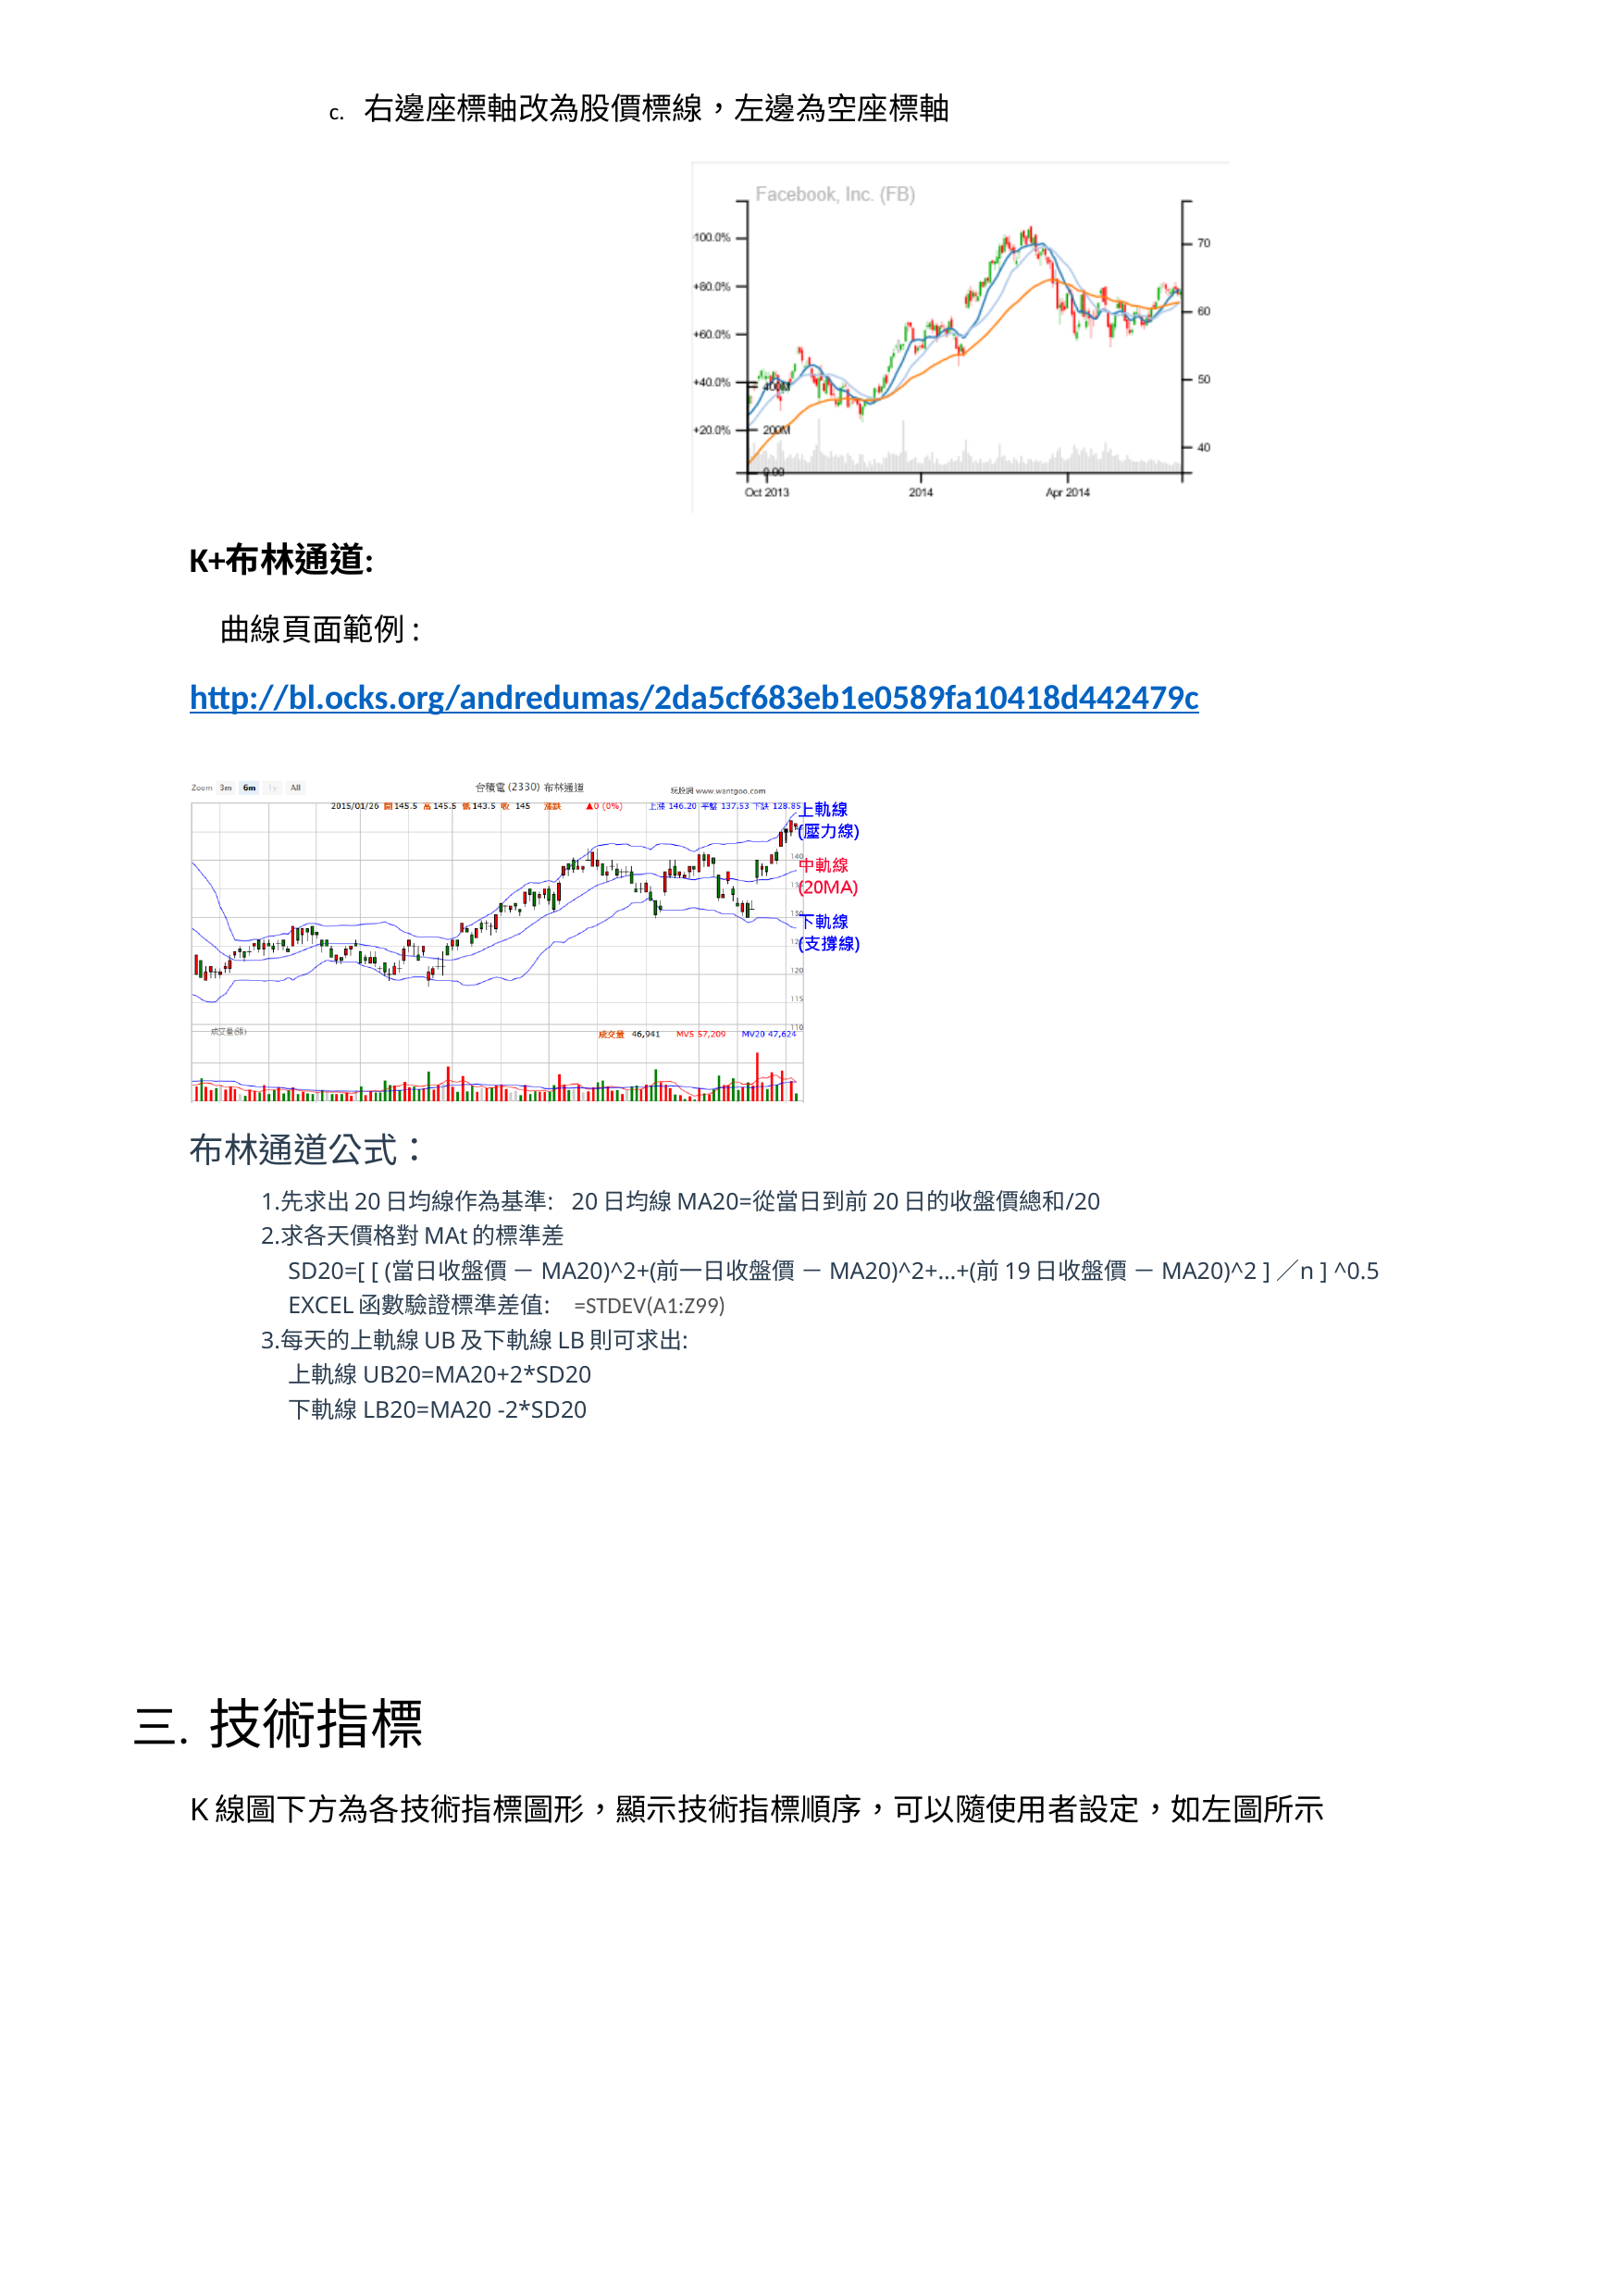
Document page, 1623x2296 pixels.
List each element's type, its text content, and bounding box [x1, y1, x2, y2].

list K+布林通道: [189, 523, 1554, 592]
list http://bl.ocks.org/andredumas/2da5cf683eb1e0589fa10418d442479c [189, 662, 1554, 731]
list 右邊座標軸改為股價標線，左邊為空座標軸 [329, 72, 1554, 142]
text 1.先求出20日均線作為基準: 20日均線MA20=從當日到前20日的收盤價總和/20 [261, 1183, 1554, 1217]
text 3.每天的上軌線UB及下軌線LB則可求出: [261, 1322, 1554, 1356]
list 技術指標 [131, 1669, 1554, 1772]
text 2.求各天價格對MAt的標準差 [261, 1217, 1554, 1252]
text 上軌線 UB20=MA20+2*SD20 [288, 1356, 1554, 1391]
text EXCEL函數驗證標準差值: =STDEV(A1:Z99) [288, 1286, 1554, 1322]
list K線圖下方為各技術指標圖形，顯示技術指標順序，可以隨使用者設定，如左圖所示 [189, 1772, 1554, 1842]
text 下軌線 LB20=MA20 -2*SD20 [288, 1391, 1554, 1425]
text SD20=[ [ (當日收盤價 － MA20)^2+(前一日收盤價 － MA20)^2+…+(前19日收盤價 － MA20)^2 ] ／n ] ^0.5 [288, 1252, 1554, 1286]
list 布林通道公式： [189, 1113, 1554, 1183]
picture [683, 152, 1230, 513]
picture [189, 772, 860, 1108]
text 曲線頁面範例 : [69, 592, 1554, 662]
